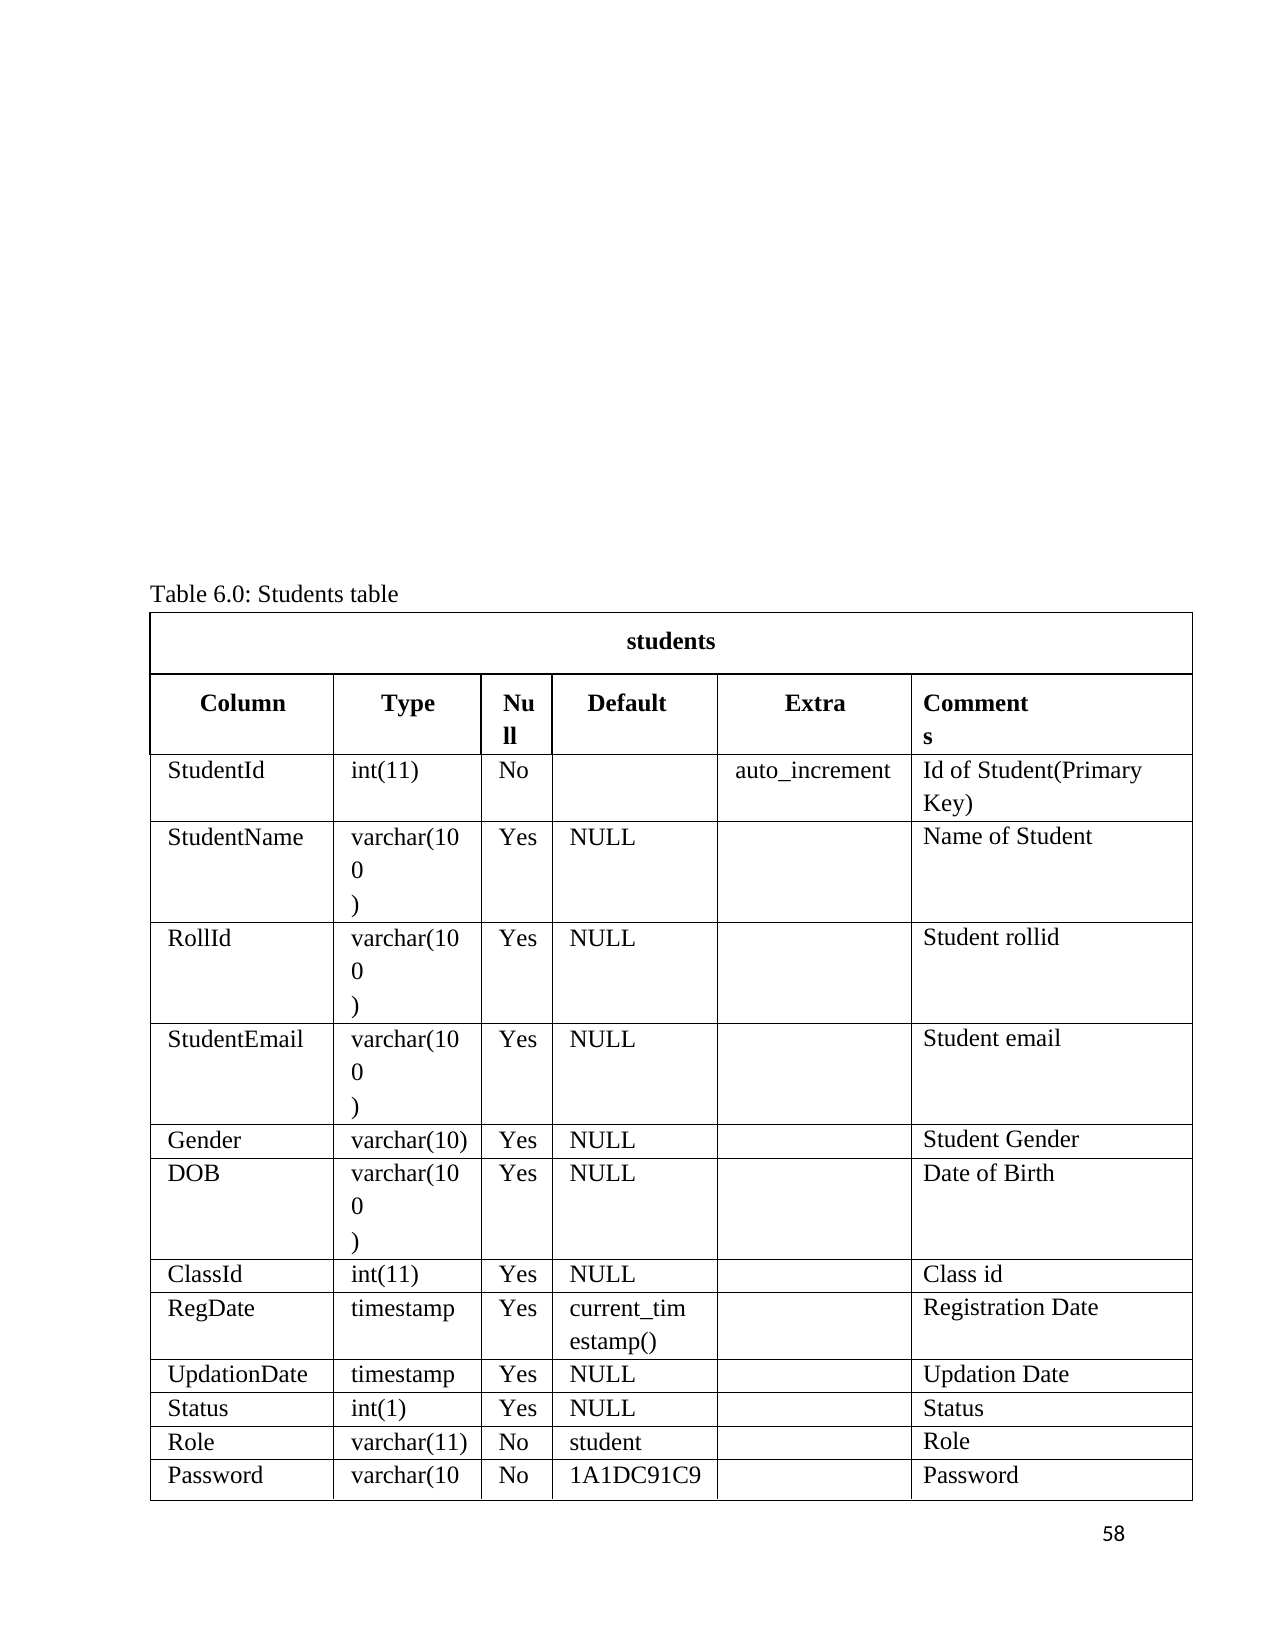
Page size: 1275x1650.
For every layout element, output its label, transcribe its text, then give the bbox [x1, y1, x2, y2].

table_cell int(11) [334, 755, 481, 821]
table_cell Yes [482, 923, 552, 1023]
table_cell varchar(10) [334, 1125, 481, 1157]
table_cell NULL [553, 1260, 717, 1292]
table_cell Id of Student(Primary Key) [912, 755, 1192, 821]
table_cell [718, 1393, 911, 1426]
table_cell No [482, 755, 552, 821]
table_cell NULL [553, 1125, 717, 1157]
table_cell NULL [553, 1024, 717, 1124]
table_cell current_tim estamp() [553, 1293, 717, 1358]
table_cell timestamp [334, 1360, 481, 1392]
table_cell [718, 1159, 911, 1258]
table_cell NULL [553, 1159, 717, 1258]
table_cell Extra [718, 675, 911, 753]
table_cell Yes [482, 1360, 552, 1392]
table_cell [718, 822, 911, 922]
table_cell NULL [553, 1393, 717, 1426]
table_cell varchar(100 ) [334, 1159, 481, 1258]
table_cell [718, 1125, 911, 1157]
table_cell Yes [482, 1024, 552, 1124]
table_cell Yes [482, 1125, 552, 1157]
table_cell Registration Date [912, 1293, 1192, 1358]
table_cell varchar(100 ) [334, 923, 481, 1023]
table_cell Status [912, 1393, 1192, 1426]
table_cell Student email [912, 1024, 1192, 1124]
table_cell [553, 1460, 717, 1499]
table_cell Class id [912, 1260, 1192, 1292]
table_cell No [482, 1427, 552, 1459]
table_cell [718, 1260, 911, 1292]
table_header students [151, 613, 1192, 673]
table_cell NULL [553, 1360, 717, 1392]
table_cell Default [553, 675, 717, 753]
table_cell StudentEmail [151, 1024, 333, 1124]
table_cell Student Gender [912, 1125, 1192, 1157]
table_cell varchar(11) [334, 1427, 481, 1459]
table_cell [718, 1293, 911, 1358]
table_cell [718, 1024, 911, 1124]
table_cell Comments [912, 675, 1192, 753]
table_cell Yes [482, 822, 552, 922]
table_cell Yes [482, 1393, 552, 1426]
table_cell StudentId [151, 755, 333, 821]
table_cell Student rollid [912, 923, 1192, 1023]
table_cell varchar(100 ) [334, 1024, 481, 1124]
table_cell Null [482, 675, 551, 753]
table_cell Date of Birth [912, 1159, 1192, 1258]
table_cell [718, 1460, 911, 1499]
table_cell DOB [151, 1159, 333, 1258]
table_cell Role [151, 1427, 333, 1459]
table_cell student [553, 1427, 717, 1459]
table_cell [718, 1360, 911, 1392]
table_cell [553, 755, 717, 821]
table_cell No [482, 1460, 552, 1499]
table_cell UpdationDate [151, 1360, 333, 1392]
table_cell int(11) [334, 1260, 481, 1292]
table_cell NULL [553, 923, 717, 1023]
table_cell Password [912, 1460, 1192, 1499]
table_cell [718, 923, 911, 1023]
table_cell Type [334, 675, 480, 753]
text Table 6.0: Students table [150, 579, 1122, 608]
table_cell Yes [482, 1159, 552, 1258]
table_cell Yes [482, 1260, 552, 1292]
table_cell timestamp [334, 1293, 481, 1358]
table_cell Gender [151, 1125, 333, 1157]
table_cell RollId [151, 923, 333, 1023]
table_cell ClassId [151, 1260, 333, 1292]
table_cell NULL [553, 822, 717, 922]
table_cell Column [151, 675, 333, 753]
table_cell RegDate [151, 1293, 333, 1358]
table_cell Updation Date [912, 1360, 1192, 1392]
table_cell Password [151, 1460, 333, 1499]
table_cell int(1) [334, 1393, 481, 1426]
table_cell varchar(100 ) [334, 1460, 481, 1499]
table_cell Yes [482, 1293, 552, 1358]
table_cell auto_increment [718, 755, 911, 821]
table_cell varchar(100 ) [334, 822, 481, 922]
table_cell [718, 1427, 911, 1459]
table_cell Status [151, 1393, 333, 1426]
table_cell Role [912, 1427, 1192, 1459]
table_cell Name of Student [912, 822, 1192, 922]
table_cell StudentName [151, 822, 333, 922]
